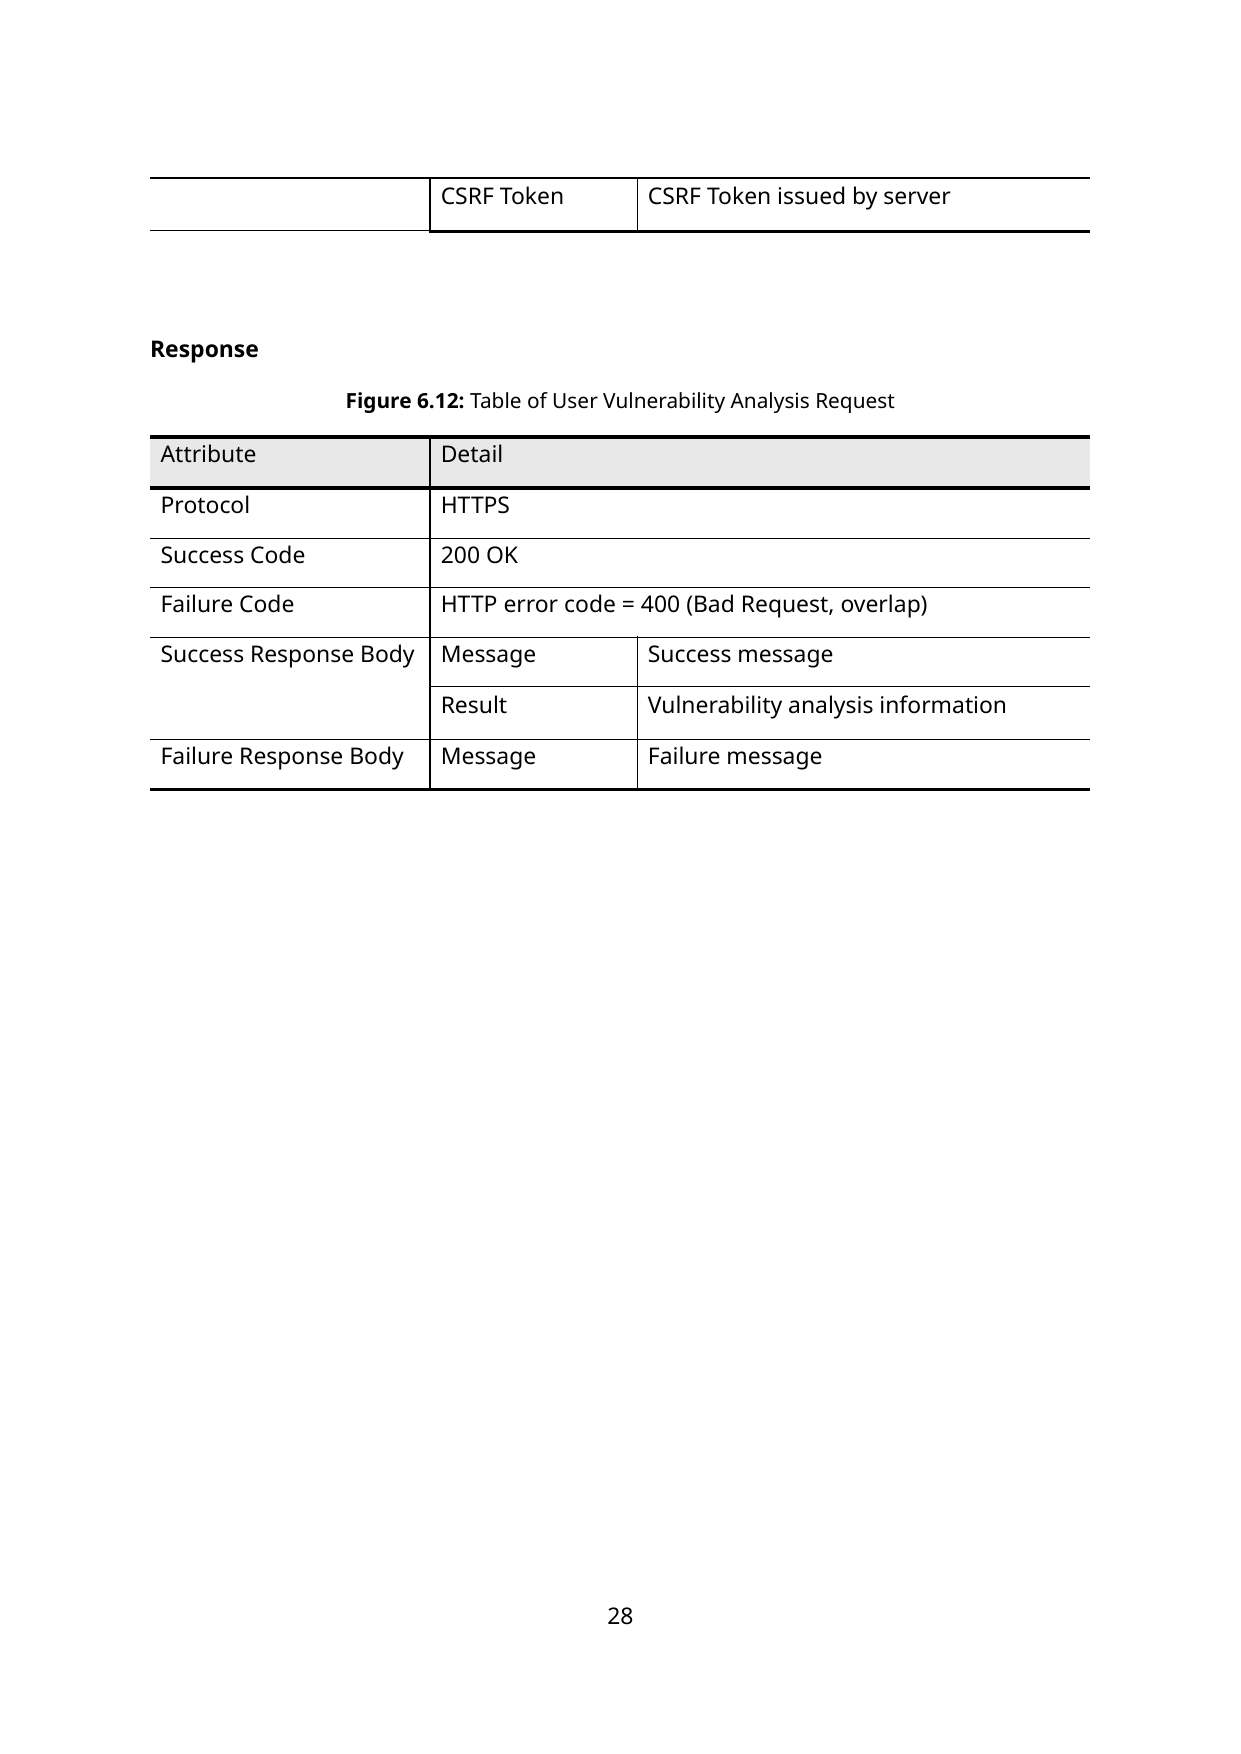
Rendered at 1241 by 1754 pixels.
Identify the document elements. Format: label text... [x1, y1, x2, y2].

table_cell Vulnerability analysis information [638, 687, 1090, 738]
text Figure 6.12: Table of User Vulnerability Analysis Request [150, 386, 1090, 414]
table_cell CSRF Token [431, 179, 637, 230]
table_cell Success Code [150, 539, 429, 587]
table_cell Failure Response Body [150, 740, 429, 788]
table_cell Message [431, 740, 637, 788]
table_cell Failure message [638, 740, 1090, 788]
table_cell HTTPS [431, 490, 1090, 537]
table_header Detail [431, 439, 1090, 486]
text Response [150, 333, 1090, 365]
table_cell HTTP error code = 400 (Bad Request, overlap) [431, 588, 1090, 636]
table_cell Success message [638, 638, 1090, 686]
table_cell 200 OK [431, 539, 1090, 587]
table_cell Result [431, 687, 637, 738]
table_cell Protocol [150, 490, 429, 537]
table_header Attribute [150, 439, 429, 486]
table_cell Message [431, 638, 637, 686]
table_cell Failure Code [150, 588, 429, 636]
table_cell Success Response Body [150, 638, 429, 738]
table_cell CSRF Token issued by server [638, 179, 1090, 230]
